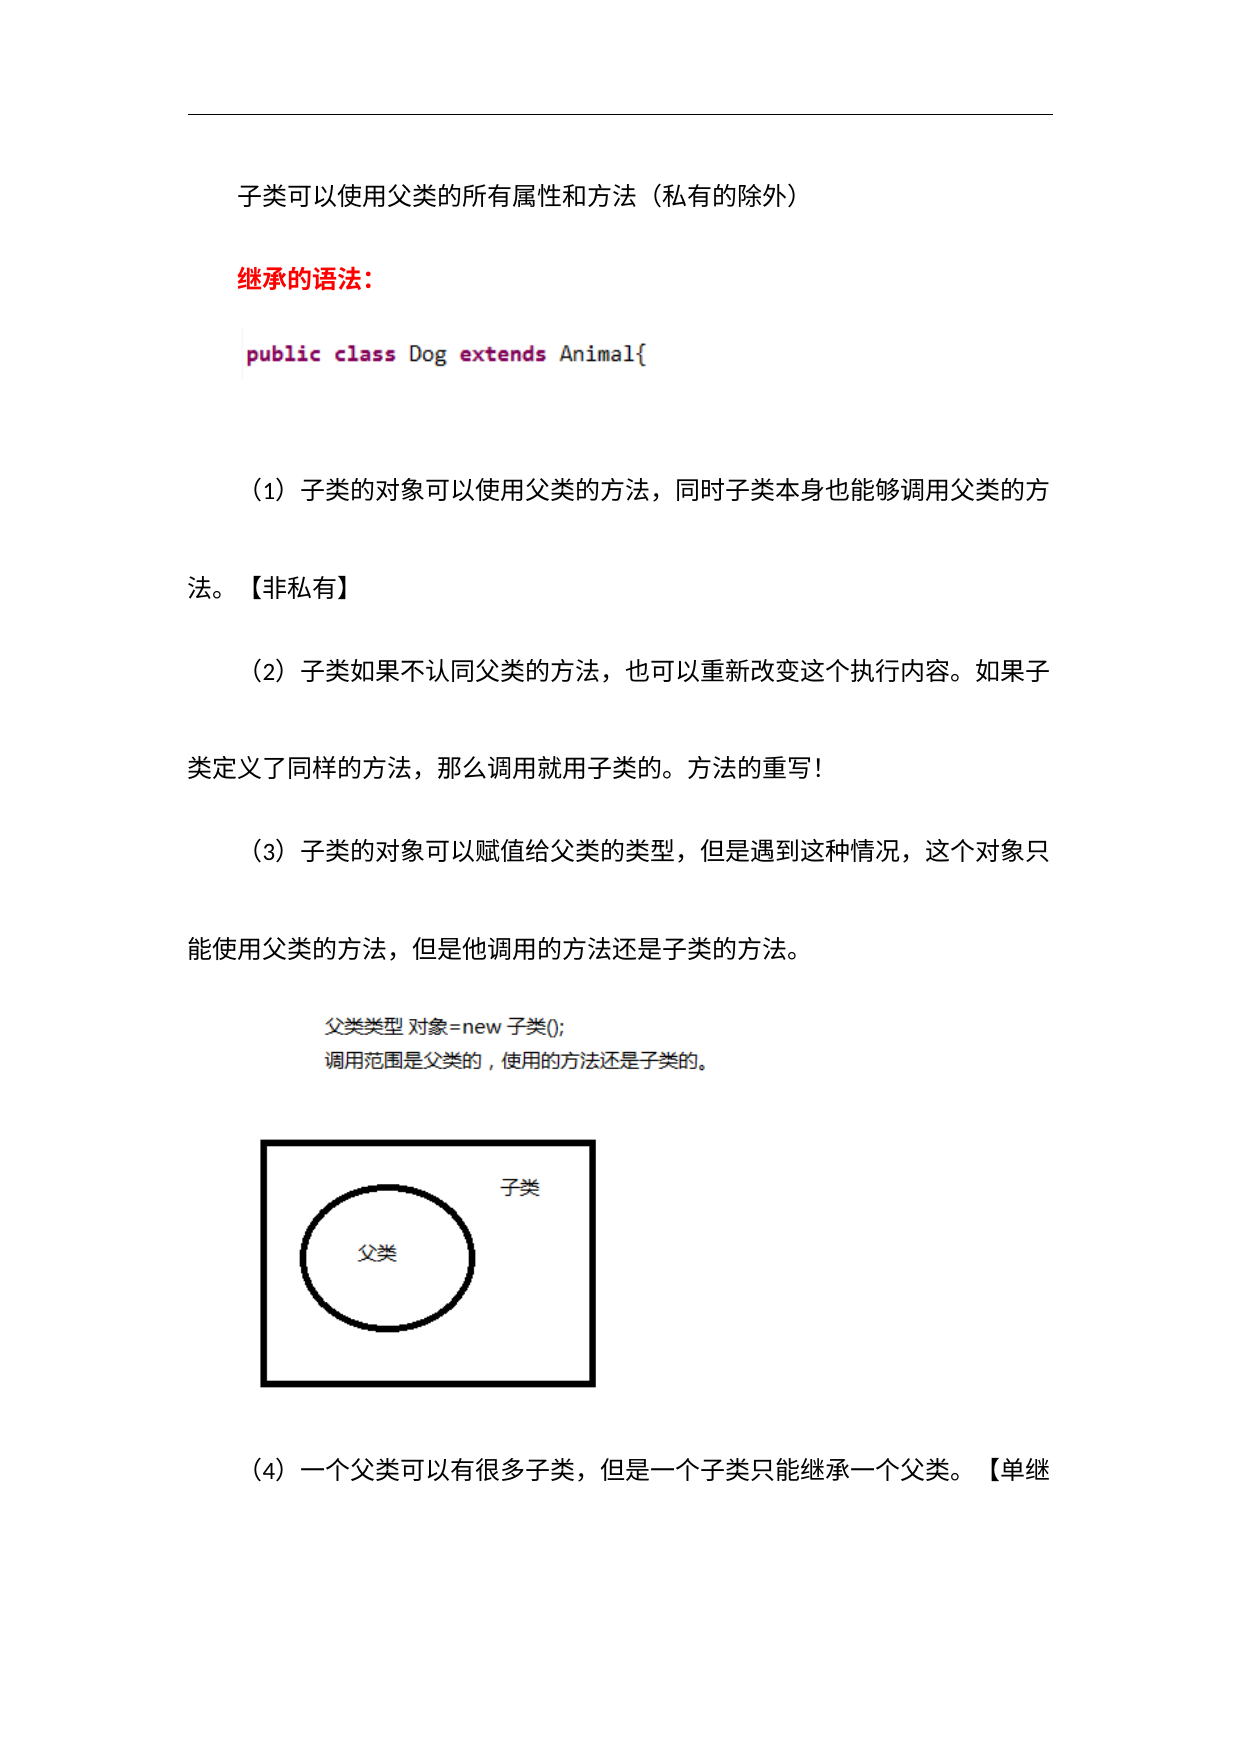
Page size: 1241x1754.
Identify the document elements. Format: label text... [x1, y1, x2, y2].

text （1）子类的对象可以使用父类的方法，同时子类本身也能够调用父类的方法。【非私有】 [187, 456, 1053, 619]
picture [237, 998, 710, 1394]
text 子类可以使用父类的所有属性和方法（私有的除外） [187, 162, 1053, 227]
text （2）子类如果不认同父类的方法，也可以重新改变这个执行内容。如果子类定义了同样的方法，那么调用就用子类的。方法的重写！ [187, 637, 1053, 799]
text 继承的语法： [187, 245, 1053, 310]
picture [237, 328, 675, 379]
text （3）子类的对象可以赋值给父类的类型，但是遇到这种情况，这个对象只能使用父类的方法，但是他调用的方法还是子类的方法。 [187, 817, 1053, 980]
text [187, 1436, 1053, 1501]
